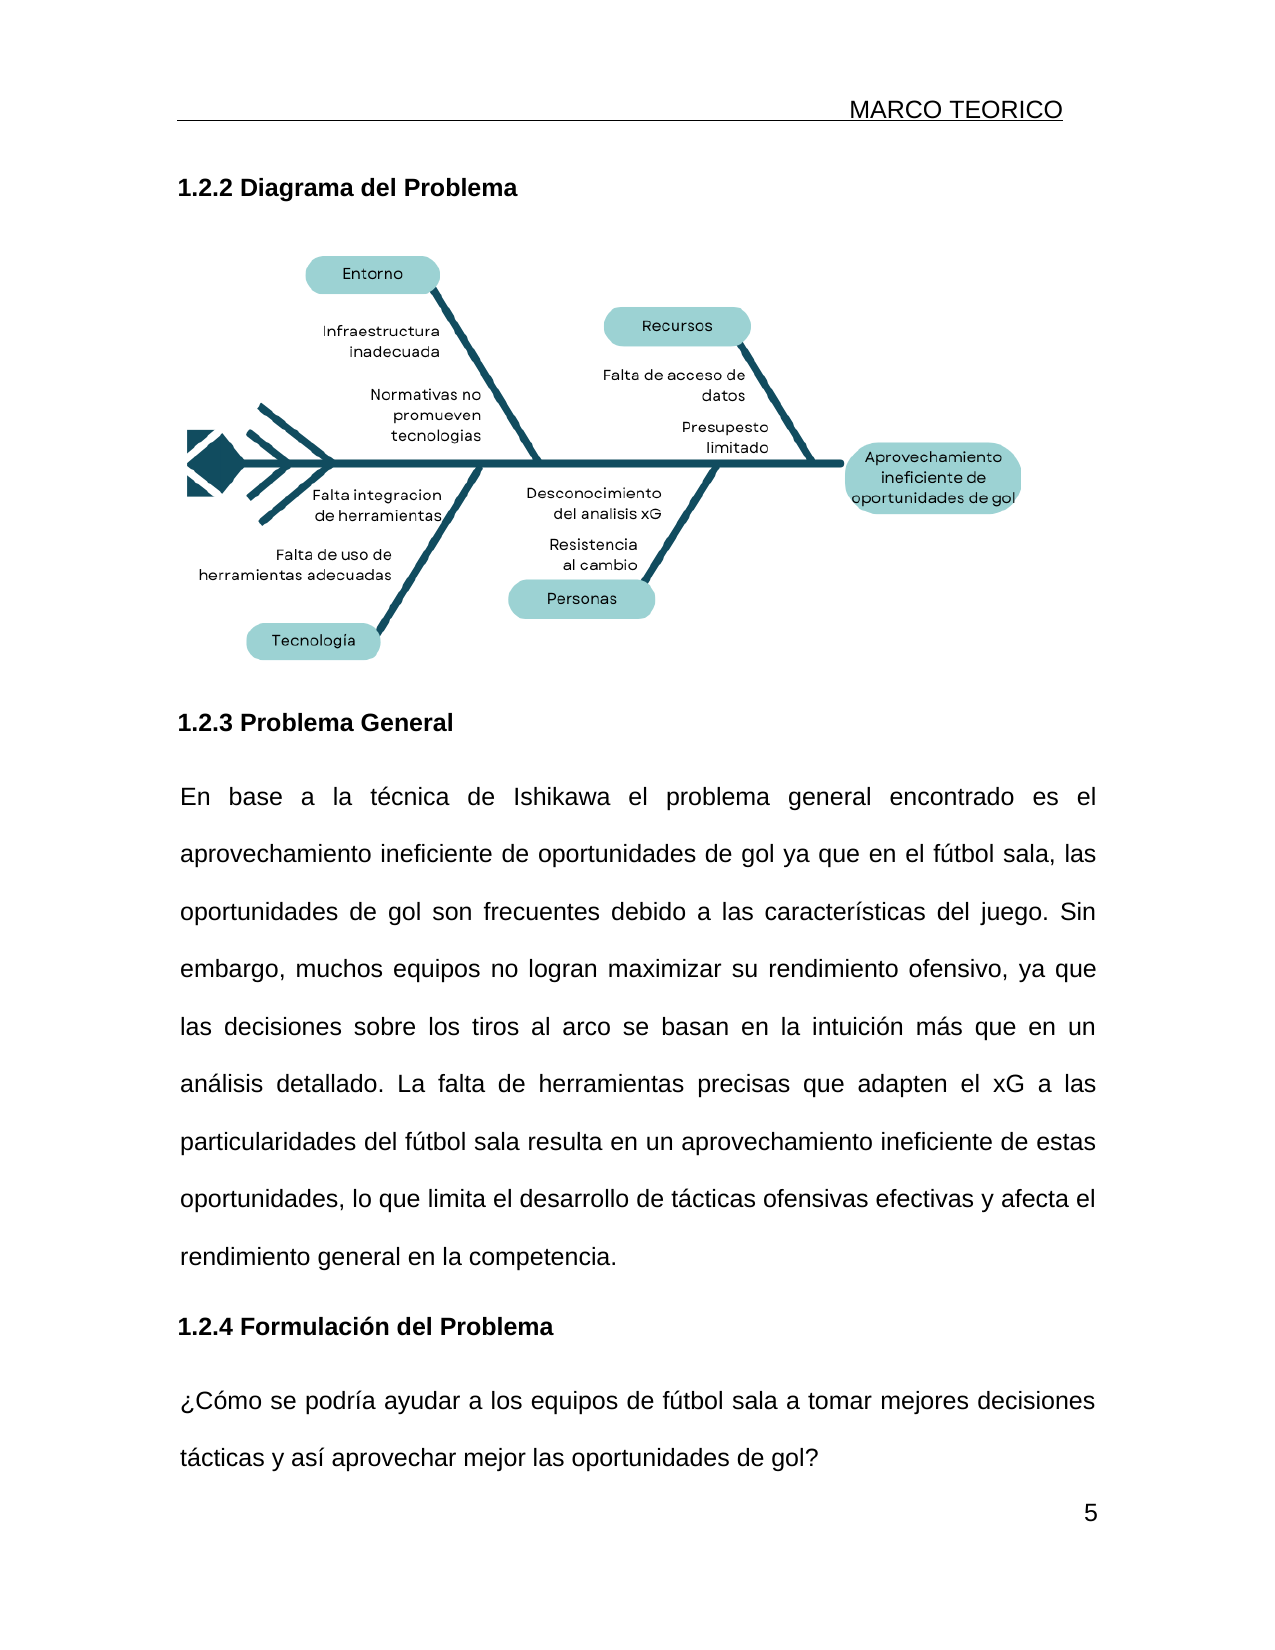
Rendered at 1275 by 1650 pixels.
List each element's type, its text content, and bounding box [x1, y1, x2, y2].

text En base a la técnica de Ishikawa el problema general encontrado es el aprovechamiento ineficiente de oportunidades de gol ya que en el fútbol sala, las oportunidades de gol son frecuentes debido a las características del juego. Sin embargo, muchos equipos no logran maximizar su rendimiento ofensivo, ya que las decisiones sobre los tiros al arco se basan en la intuición más que en un análisis detallado. La falta de herramientas precisas que adapten el xG a las particularidades del fútbol sala resulta en un aprovechamiento ineficiente de estas oportunidades, lo que limita el desarrollo de tácticas ofensivas efectivas y afecta el rendimiento general en la competencia. [180, 782, 1098, 1271]
subtitle Problema General [177, 708, 1098, 736]
subtitle Formulación del Problema [177, 1312, 1098, 1341]
picture [177, 251, 1021, 663]
subtitle Diagrama del Problema [177, 173, 1098, 202]
text ¿Cómo se podría ayudar a los equipos de fútbol sala a tomar mejores decisiones tácticas y así aprovechar mejor las oportunidades de gol? [180, 1386, 1098, 1472]
